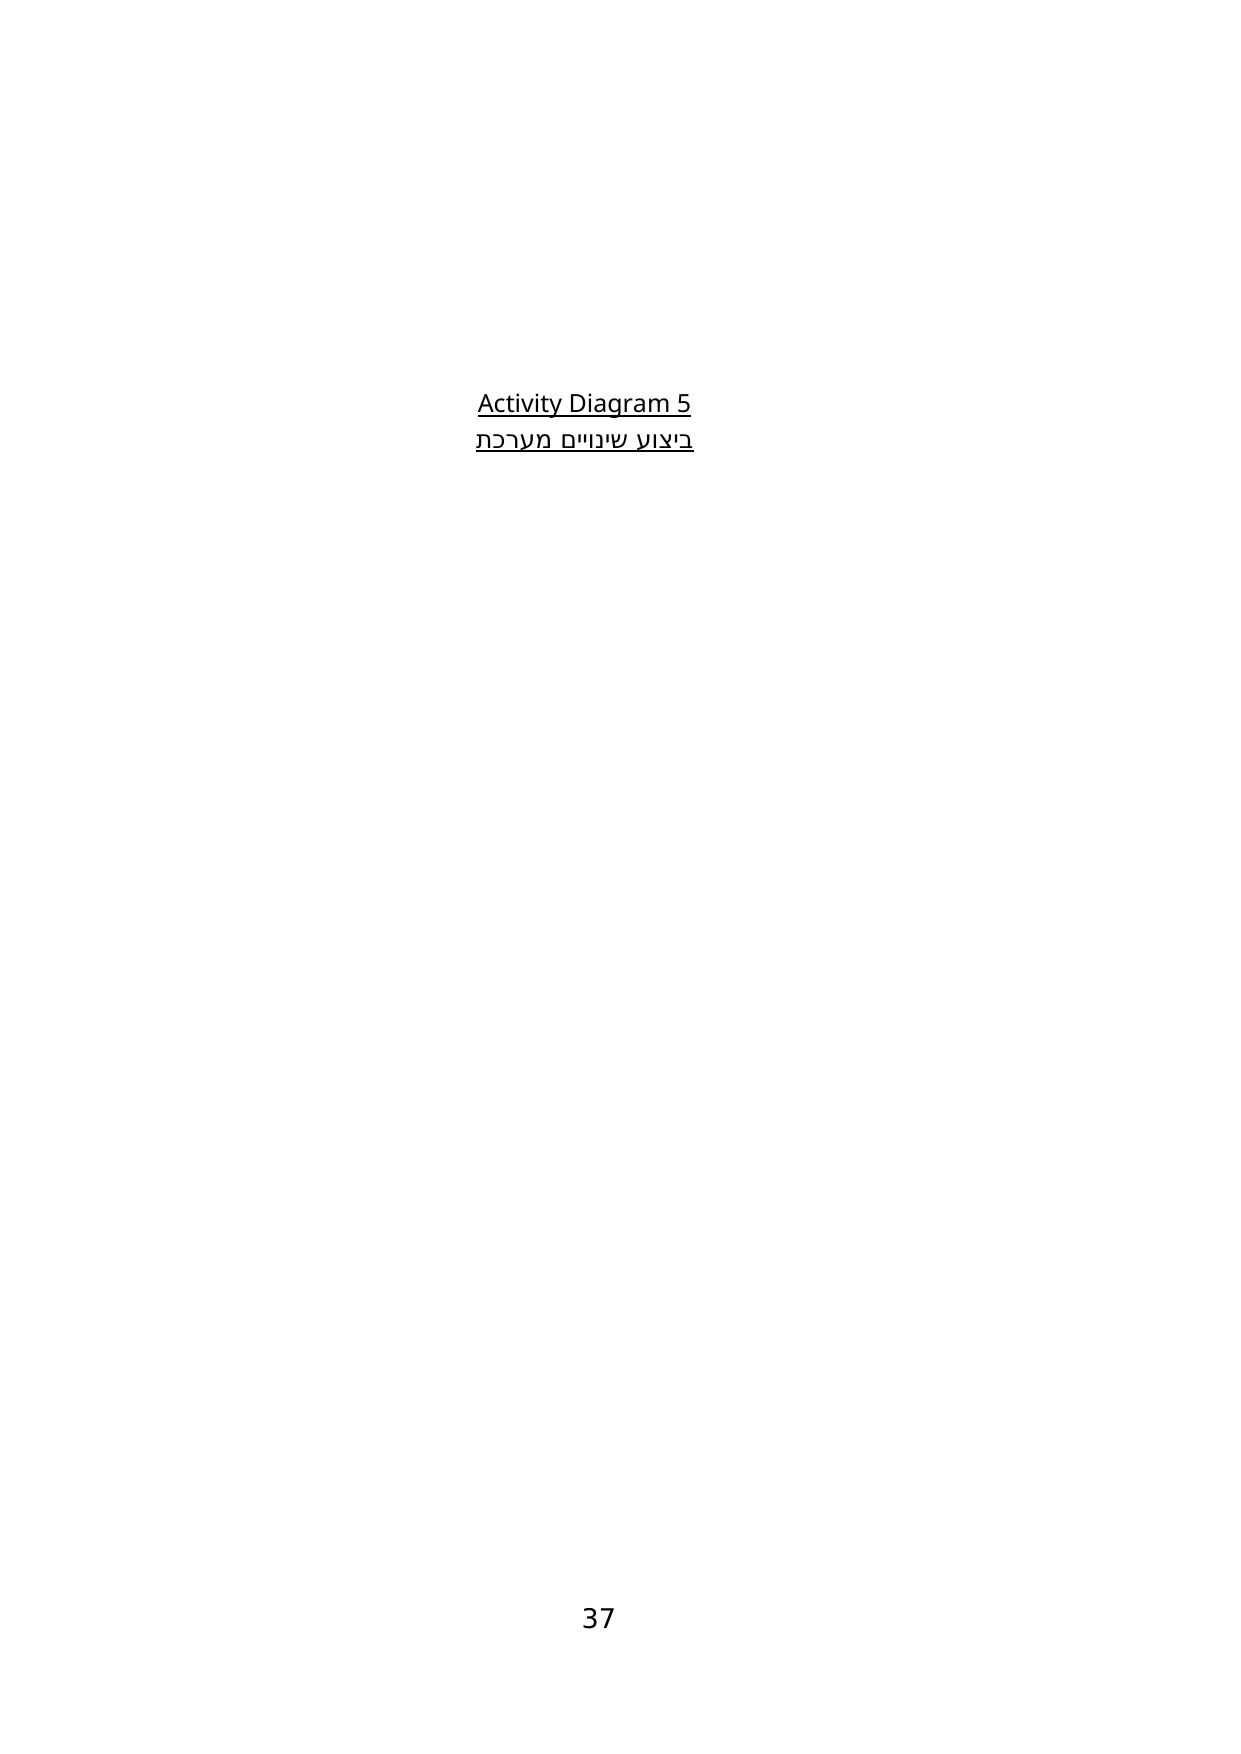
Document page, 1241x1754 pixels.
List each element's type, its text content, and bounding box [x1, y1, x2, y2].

text ביצוע שינויים מערכת [119, 425, 1050, 454]
text Activity Diagram 5 [119, 386, 1050, 420]
